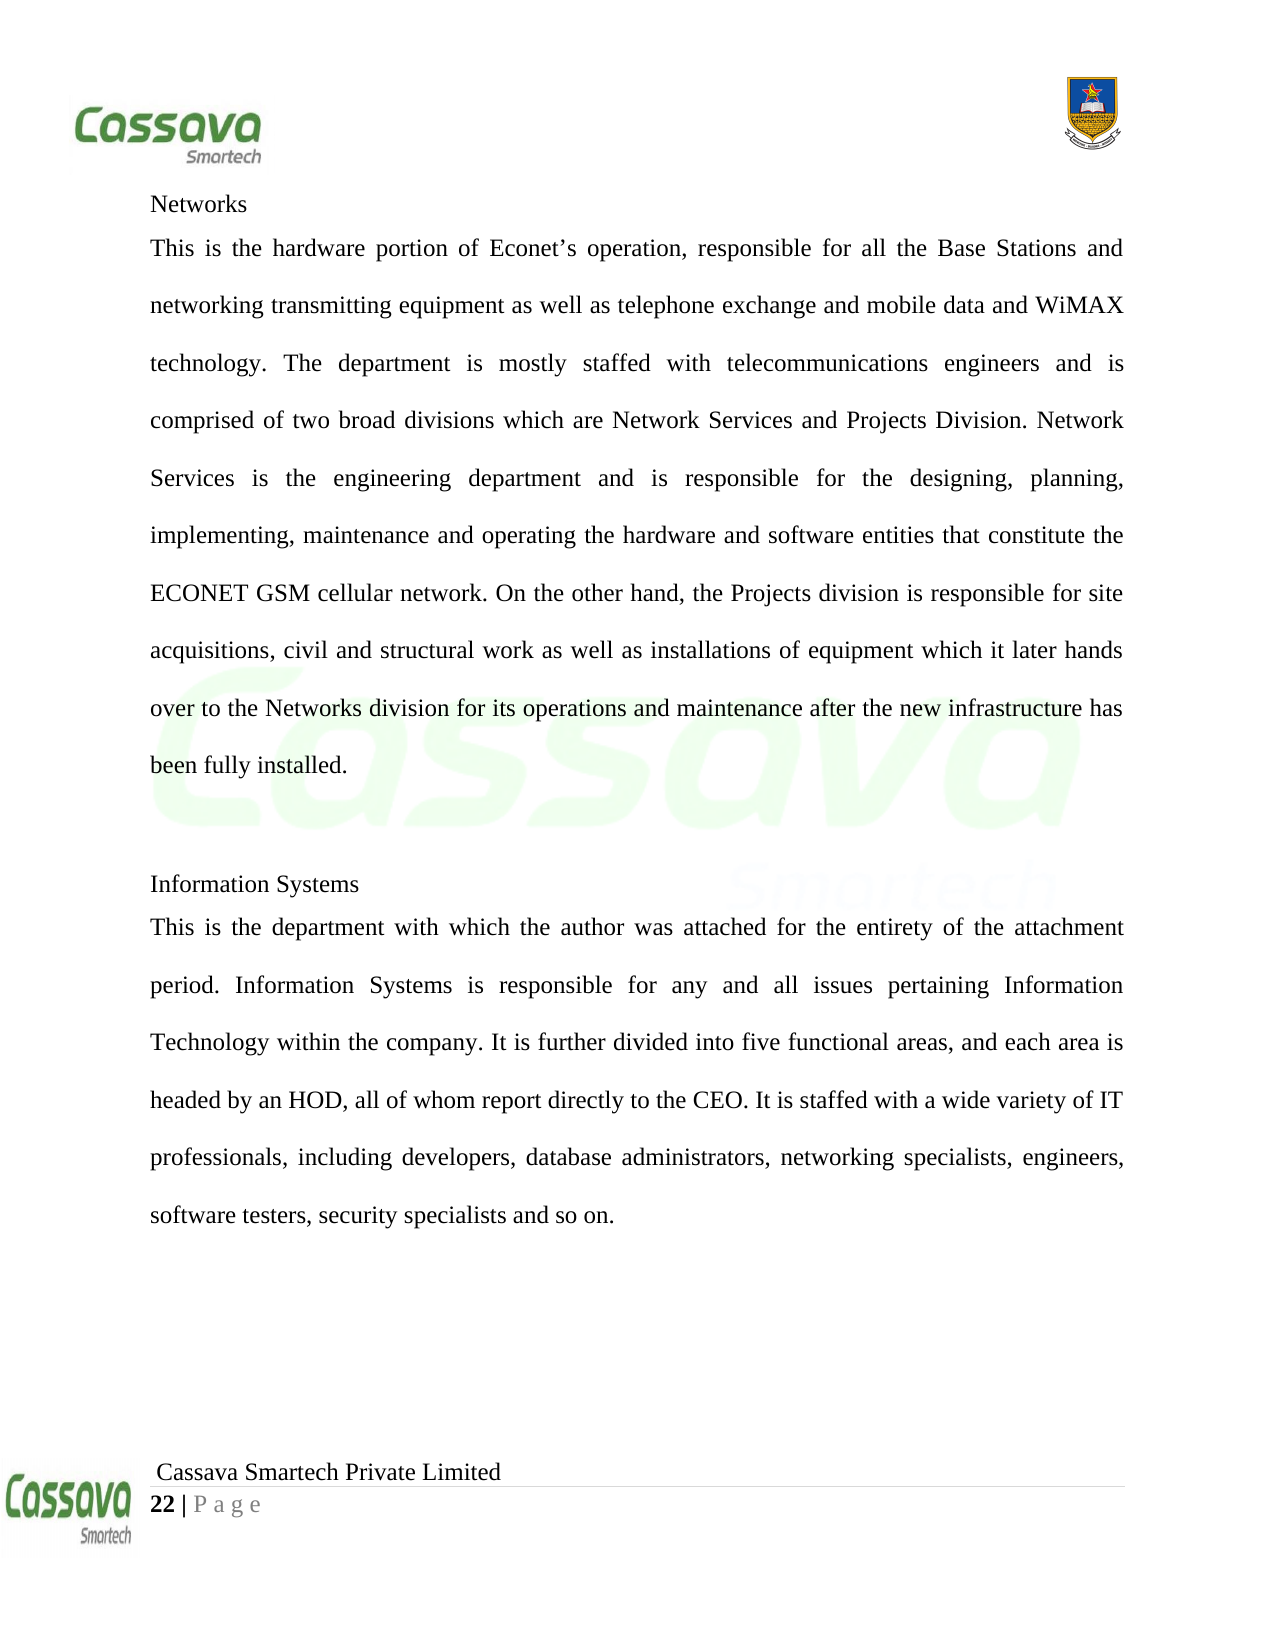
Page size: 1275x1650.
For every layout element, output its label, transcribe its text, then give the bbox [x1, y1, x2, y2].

subtitle Information Systems [150, 869, 1125, 898]
picture [1, 1458, 140, 1558]
picture [1061, 75, 1125, 161]
text This is the department with which the author was attached for the entirety of the attachment period. Information Systems is responsible for any and all issues pertaining Information Technology within the company. It is further divided into five functional areas, and each area is headed by an HOD, all of whom report directly to the CEO. It is staffed with a wide variety of IT professionals, including developers, database administrators, networking specialists, engineers, software testers, security specialists and so on. [150, 912, 1125, 1229]
picture [68, 95, 275, 175]
text This is the hardware portion of Econet’s operation, responsible for all the Base Stations and networking transmitting equipment as well as telephone exchange and mobile data and WiMAX technology. The department is mostly staffed with telecommunications engineers and is comprised of two broad divisions which are Network Services and Projects Division. Network Services is the engineering department and is responsible for the designing, planning, implementing, maintenance and operating the hardware and software entities that constitute the ECONET GSM cellular network. On the other hand, the Projects division is responsible for site acquisitions, civil and structural work as well as installations of equipment which it later hands over to the Networks division for its operations and maintenance after the new infrastructure has been fully installed. [150, 233, 1125, 779]
subtitle Networks [150, 189, 1125, 218]
